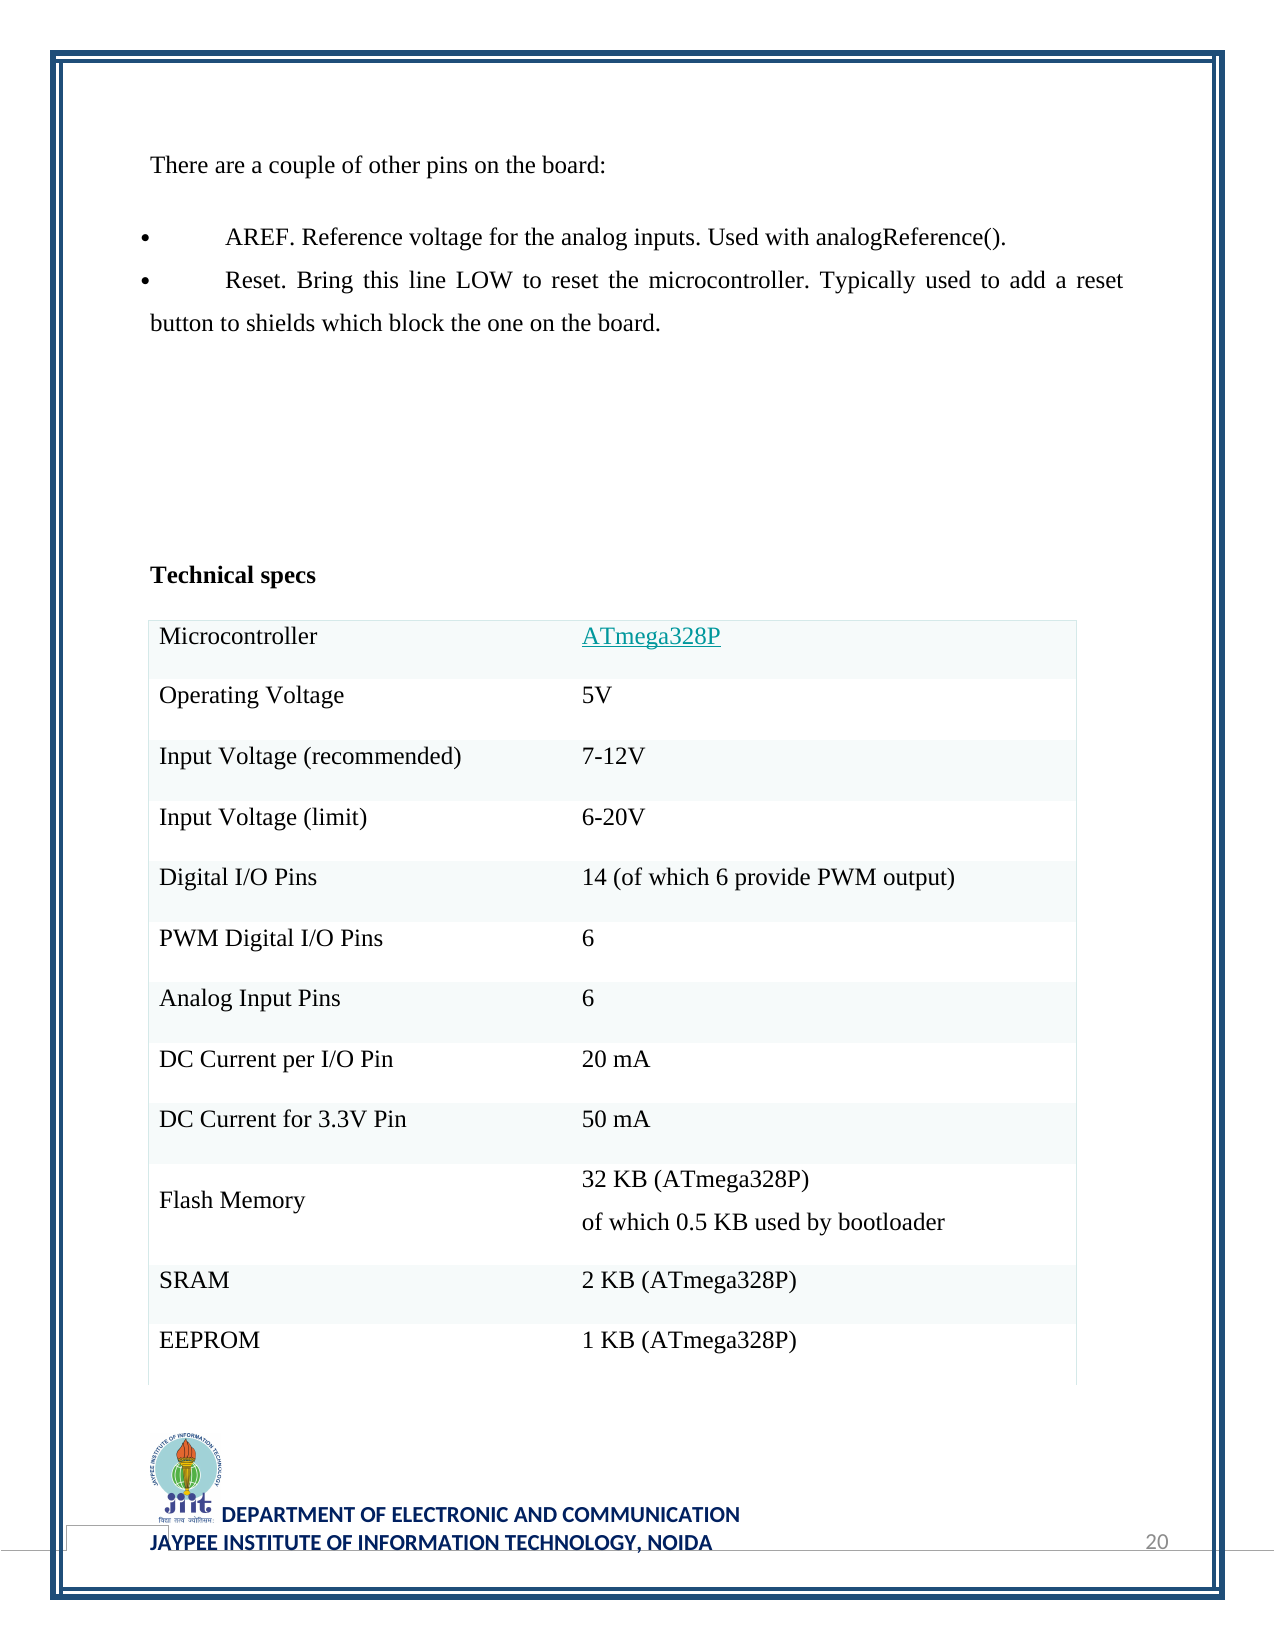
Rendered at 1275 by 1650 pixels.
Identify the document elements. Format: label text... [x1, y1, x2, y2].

table_cell 6-20V [571, 801, 1076, 861]
text There are a couple of other pins on the board: [150, 150, 1125, 179]
table_cell 14 (of which 6 provide PWM output) [571, 861, 1076, 922]
table_cell Analog Input Pins [149, 982, 571, 1043]
table_cell 5V [571, 680, 1076, 740]
table_cell 6 [571, 982, 1076, 1043]
table_header ATmega328P [571, 621, 1076, 679]
table_cell DC Current per I/O Pin [149, 1043, 571, 1103]
table_cell Operating Voltage [149, 680, 571, 740]
table_cell Flash Memory [149, 1164, 571, 1265]
table_cell 6 [571, 922, 1076, 982]
table_cell Input Voltage (limit) [149, 801, 571, 861]
list Reset. Bring this line LOW to reset the microcontroller. Typically used to add a reset button to shields which block the one on the board. [142, 265, 1125, 337]
table_cell SRAM [149, 1265, 571, 1324]
table_cell Input Voltage (recommended) [149, 740, 571, 801]
table_cell 20 mA [571, 1043, 1076, 1103]
table_cell 50 mA [571, 1103, 1076, 1164]
picture [150, 1433, 222, 1523]
list AREF. Reference voltage for the analog inputs. Used with analogReference(). [142, 222, 1125, 251]
table_cell Digital I/O Pins [149, 861, 571, 922]
table_cell 7-12V [571, 740, 1076, 801]
table_cell 2 KB (ATmega328P) [571, 1265, 1076, 1324]
table_cell EEPROM [149, 1324, 571, 1385]
table_cell PWM Digital I/O Pins [149, 922, 571, 982]
table_header Microcontroller [149, 621, 571, 679]
table_cell 1 KB (ATmega328P) [571, 1324, 1076, 1385]
table_cell DC Current for 3.3V Pin [149, 1103, 571, 1164]
text Technical specs [150, 560, 1125, 589]
table_cell 32 KB (ATmega328P) of which 0.5 KB used by bootloader [571, 1164, 1076, 1265]
